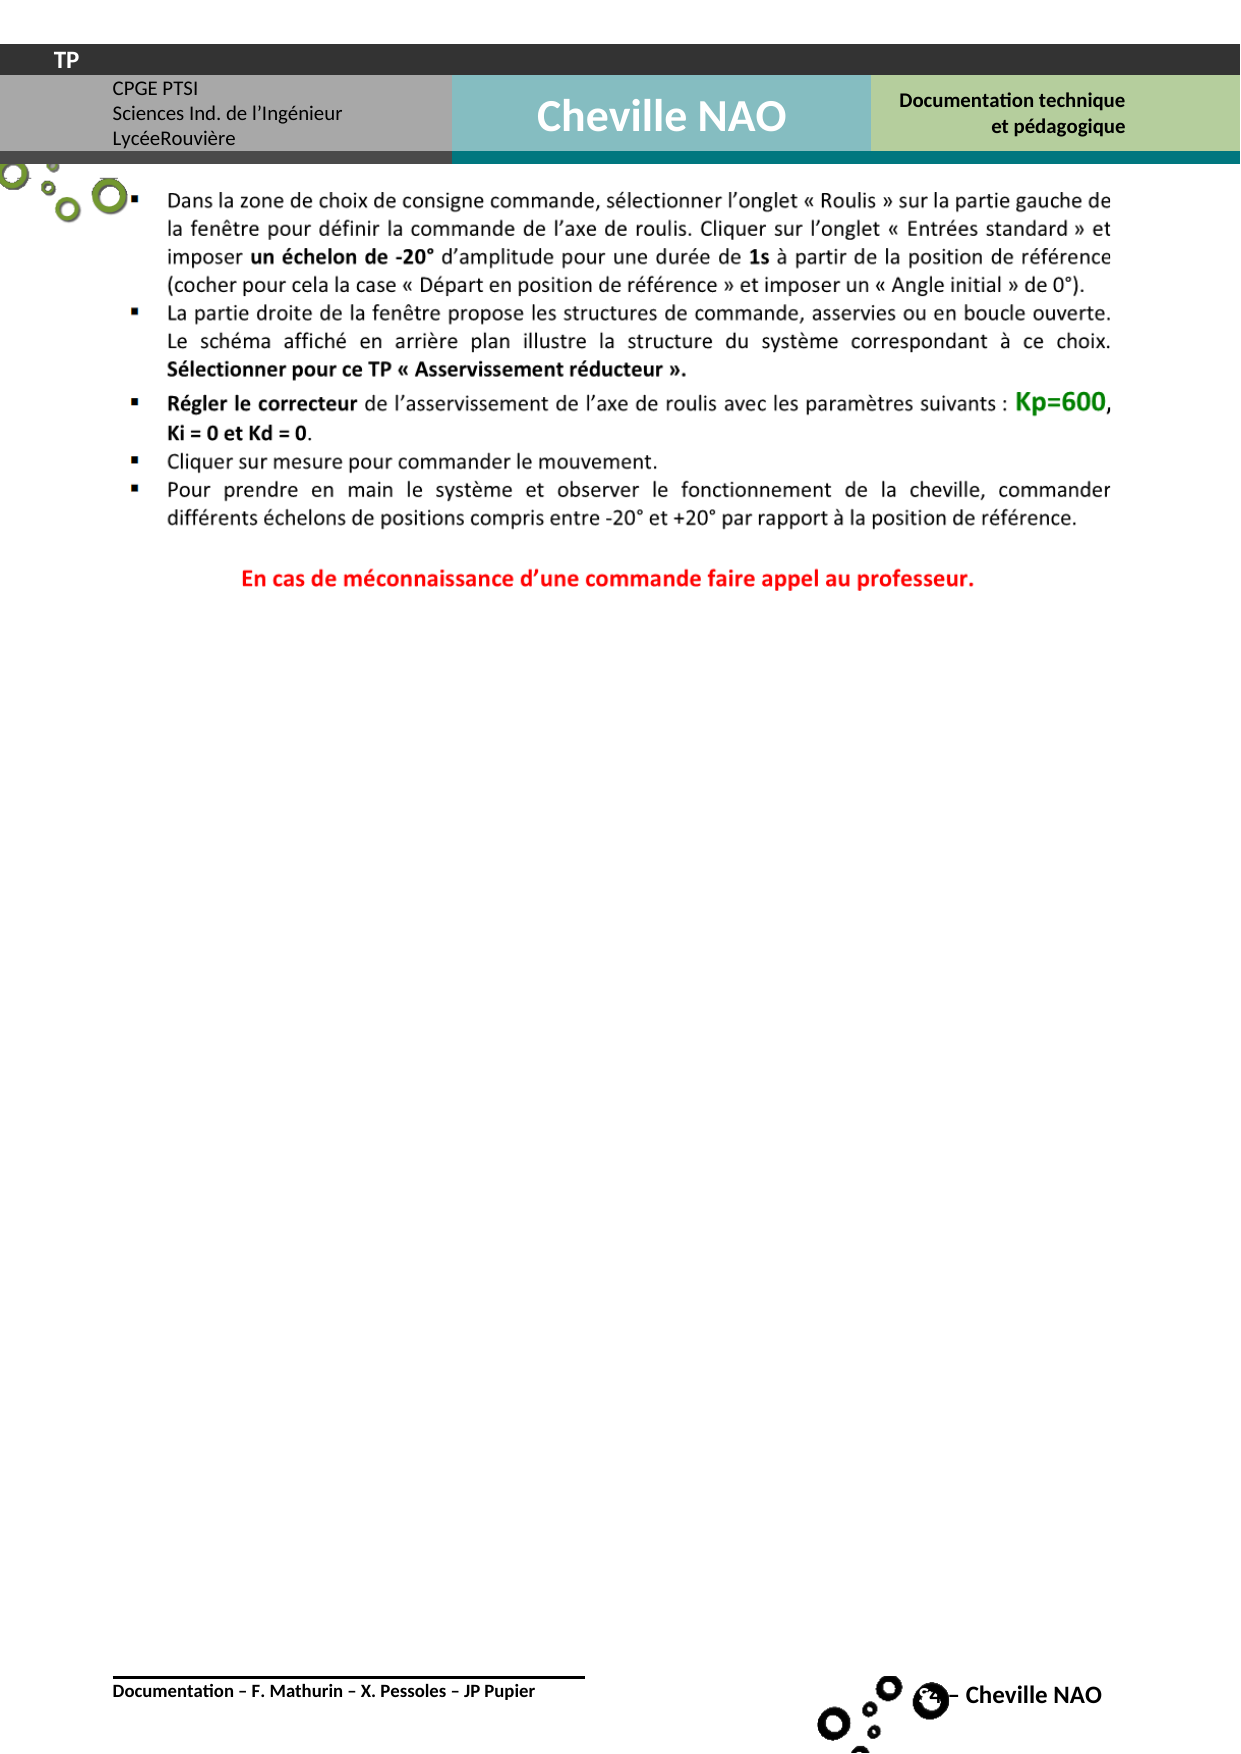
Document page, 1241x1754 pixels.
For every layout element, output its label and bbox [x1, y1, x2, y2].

picture [0, 164, 128, 224]
picture [130, 191, 1110, 591]
picture [817, 1676, 950, 1753]
